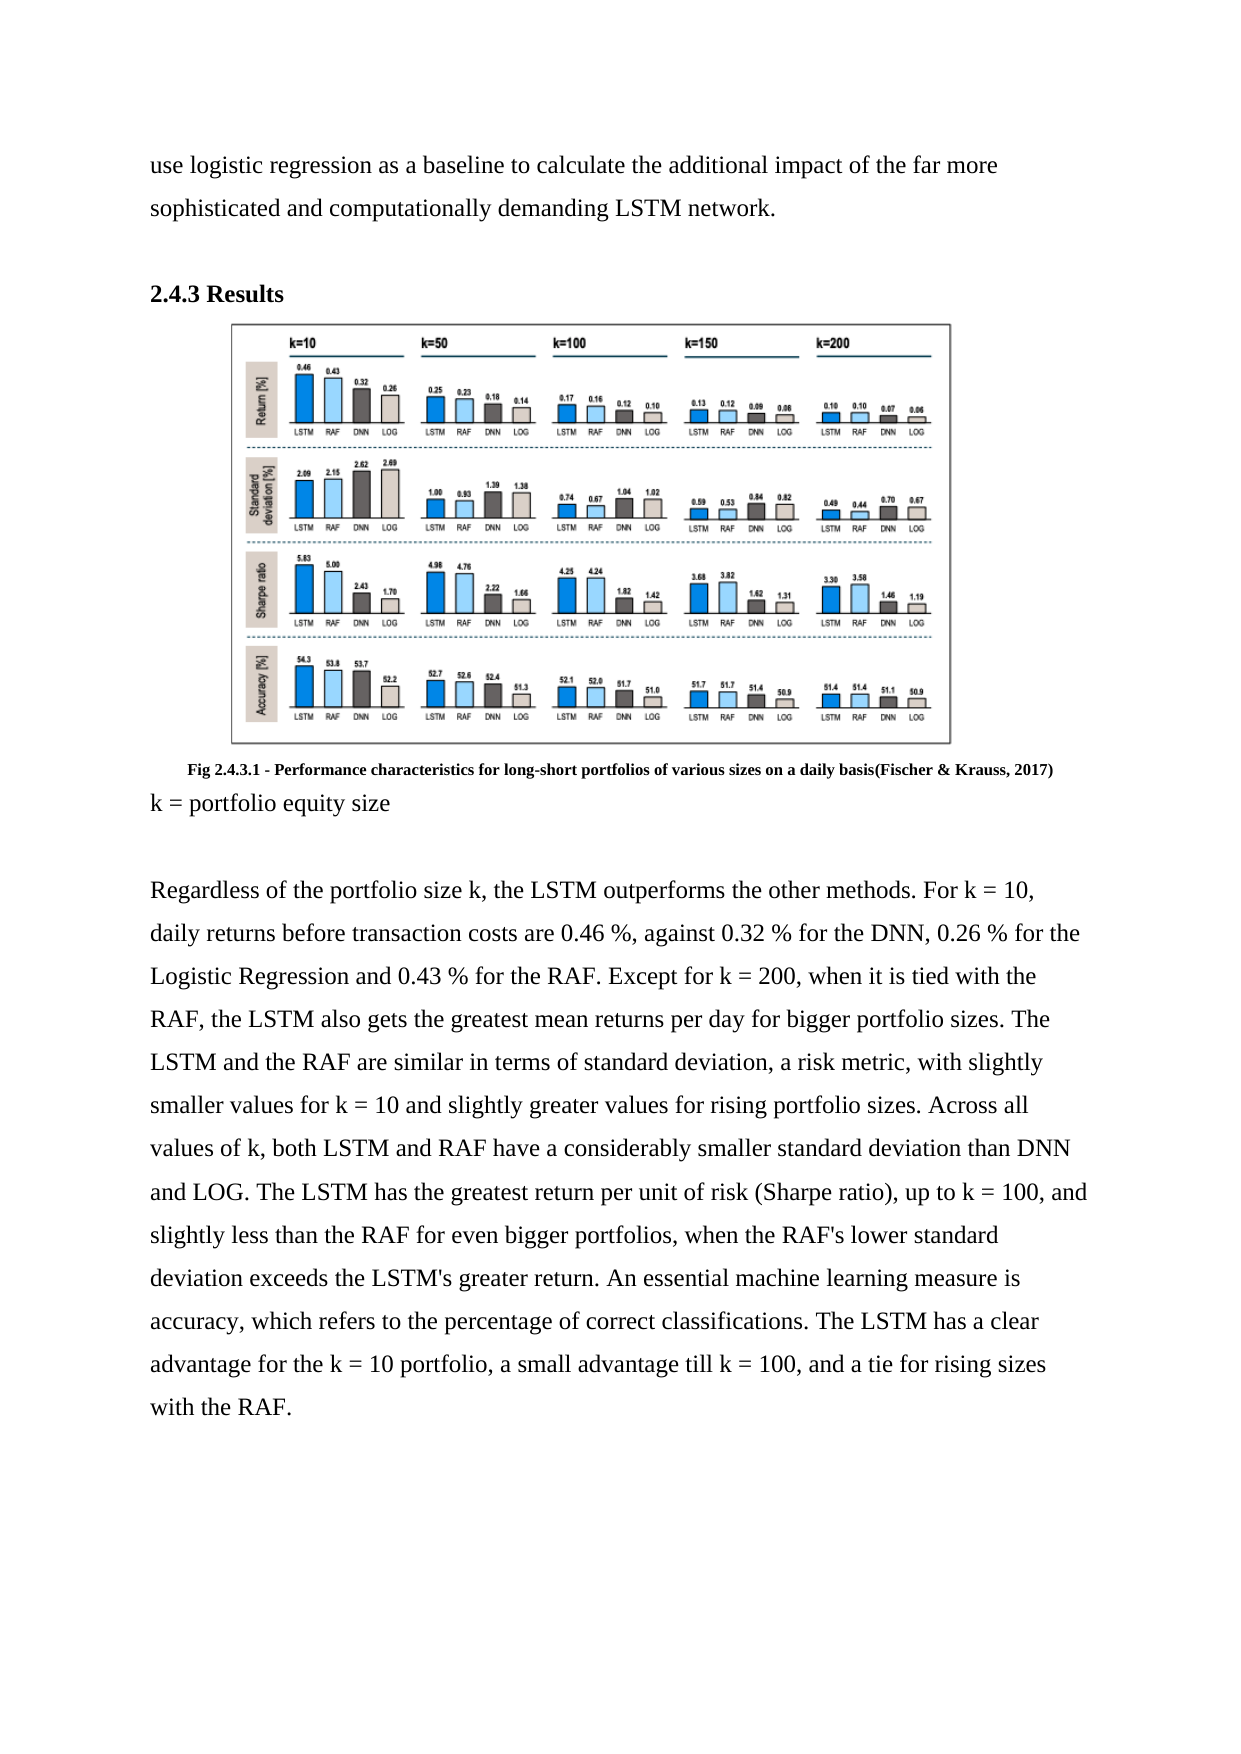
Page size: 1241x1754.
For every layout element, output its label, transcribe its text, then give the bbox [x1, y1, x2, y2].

text Regardless of the portfolio size k, the LSTM outperforms the other methods. For k = 10, daily returns before transaction costs are 0.46 %, against 0.32 % for the DNN, 0.26 % for the Logistic Regression and 0.43 % for the RAF. Except for k = 200, when it is tied with the RAF, the LSTM also gets the greatest mean returns per day for bigger portfolio sizes. The LSTM and the RAF are similar in terms of standard deviation, a risk metric, with slightly smaller values for k = 10 and slightly greater values for rising portfolio sizes. Across all values of k, both LSTM and RAF have a considerably smaller standard deviation than DNN and LOG. The LSTM has the greatest return per unit of risk (Sharpe ratio), up to k = 100, and slightly less than the RAF for even bigger portfolios, when the RAF's lower standard deviation exceeds the LSTM's greater return. An essential machine learning measure is accuracy, which refers to the percentage of correct classifications. The LSTM has a clear advantage for the k = 10 portfolio, a small advantage till k = 100, and a tie for rising sizes with the RAF. [150, 875, 1090, 1421]
text Fig 2.4.3.1 - Performance characteristics for long-short portfolios of various sizes on a daily basis(Fischer & Krauss, 2017) [150, 760, 1090, 779]
picture [231, 322, 955, 746]
text k = portfolio equity size [150, 788, 1090, 817]
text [150, 150, 1090, 222]
text 2.4.3 Results [150, 279, 1090, 308]
